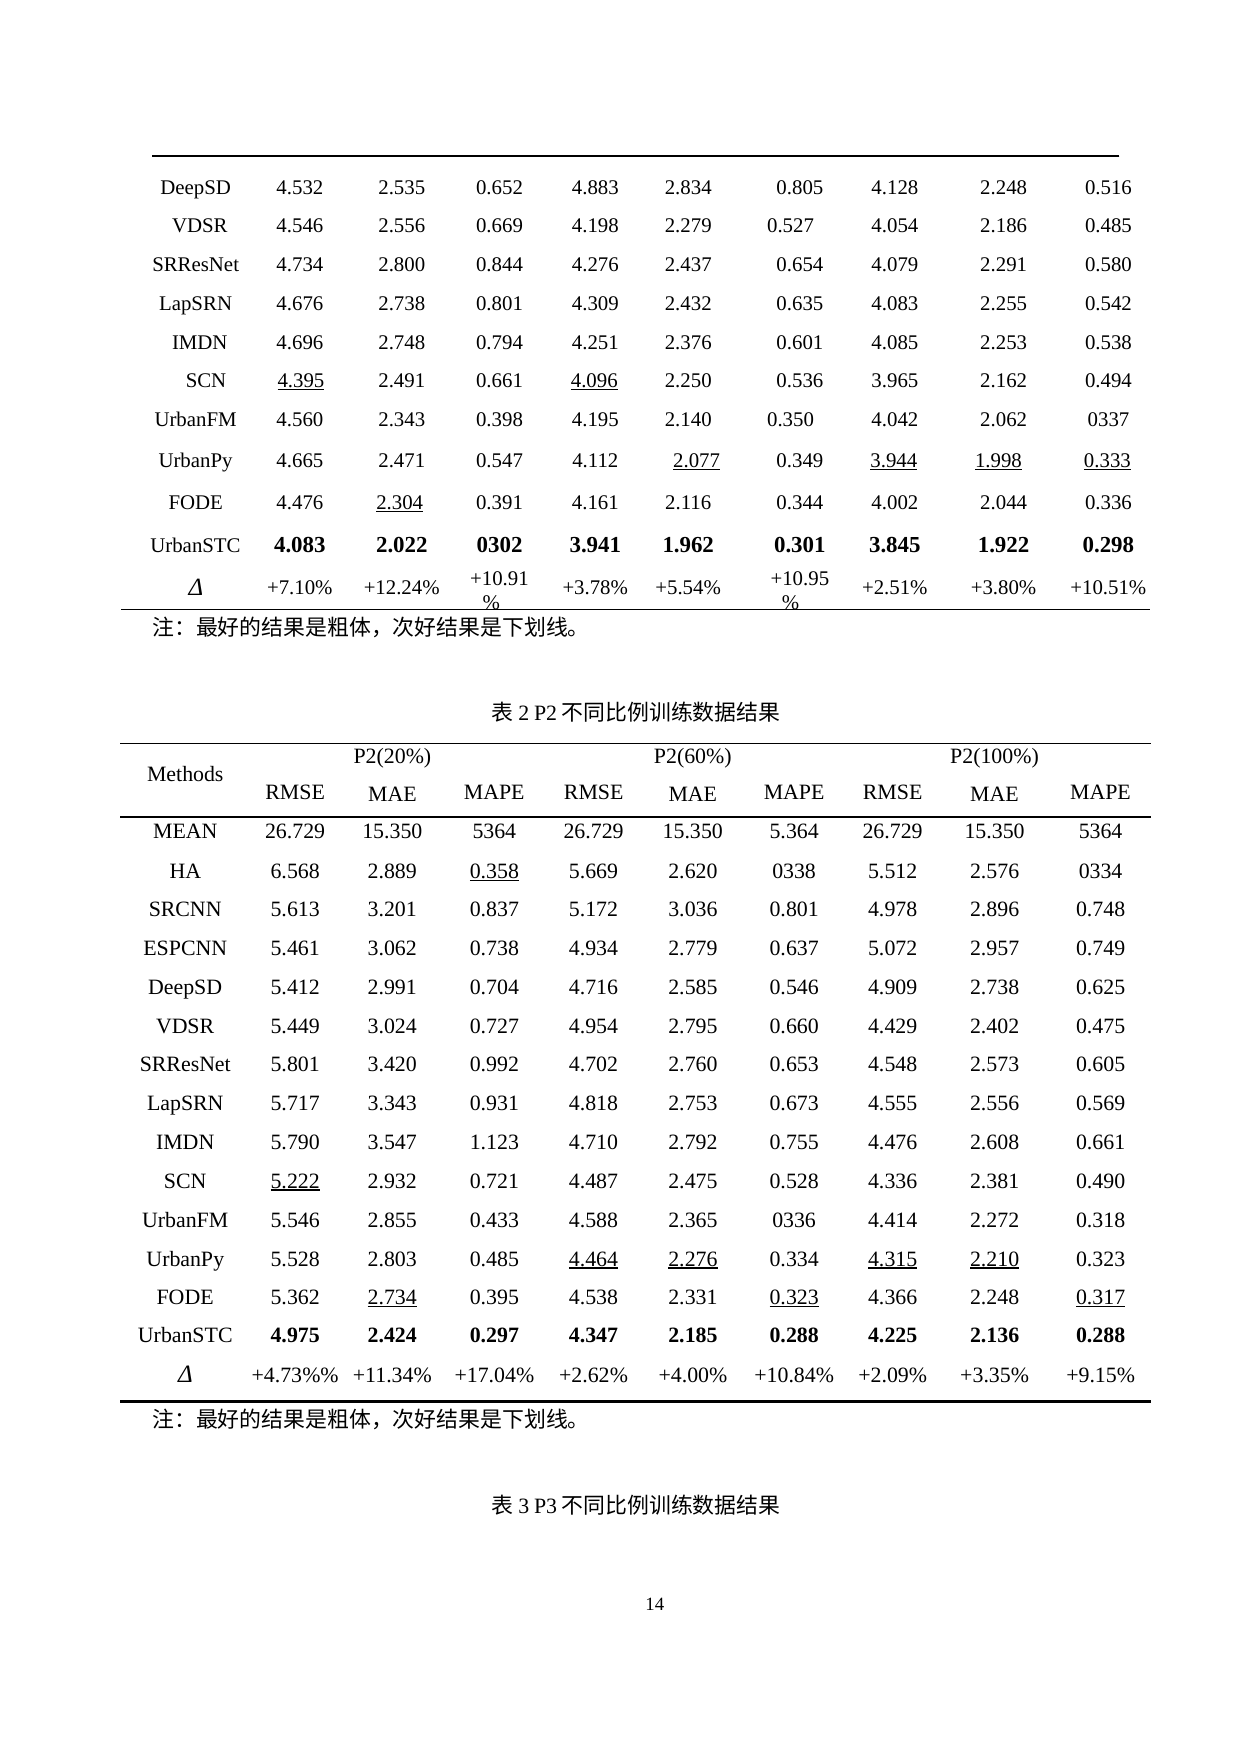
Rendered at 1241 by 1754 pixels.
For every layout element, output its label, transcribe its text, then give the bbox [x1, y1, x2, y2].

table_cell 5.613 [250, 896, 340, 934]
table_cell 0.794 [444, 323, 538, 361]
table_cell 0.297 [444, 1322, 544, 1361]
table_header MAPE [444, 744, 544, 816]
table_cell 4.225 [845, 1322, 939, 1361]
table_cell 2.186 [932, 206, 1047, 244]
table_cell [120, 1361, 250, 1400]
table_cell 4.555 [845, 1090, 939, 1128]
table_cell 4.309 [538, 283, 634, 322]
table_cell DeepSD [121, 168, 247, 206]
table_cell 4.161 [538, 481, 634, 523]
table_cell 0.536 [742, 361, 838, 400]
table_cell 0.931 [444, 1090, 544, 1128]
table_cell +9.15% [1049, 1361, 1151, 1400]
table_cell 0.358 [444, 858, 544, 896]
table_cell 4.954 [544, 1013, 643, 1051]
table_cell 2.248 [939, 1284, 1049, 1322]
table_cell 4.002 [838, 481, 932, 523]
table_cell 0.490 [1049, 1167, 1151, 1206]
table_cell 4.560 [247, 400, 338, 438]
table_cell 15.350 [643, 818, 742, 857]
table_cell +4.00% [643, 1361, 742, 1400]
table_cell 3.944 [838, 439, 932, 481]
table_cell 26.729 [250, 818, 340, 857]
table_cell 0.547 [444, 439, 538, 481]
table_cell 5.546 [250, 1206, 340, 1245]
table_cell 2.062 [932, 400, 1047, 438]
table_cell 2.272 [939, 1206, 1049, 1245]
table_cell 2.779 [643, 935, 742, 973]
table_cell 1.922 [932, 524, 1047, 566]
table_cell 4.476 [247, 481, 338, 523]
table_cell 0.528 [743, 1167, 845, 1206]
table_cell 1.998 [932, 439, 1047, 481]
table_cell 4.934 [544, 935, 643, 973]
table_cell +5.54% [634, 566, 742, 608]
table_cell 0.721 [444, 1167, 544, 1206]
table_cell 2.738 [338, 283, 444, 322]
table_cell 2.381 [939, 1167, 1049, 1206]
table_cell 3.941 [538, 524, 634, 566]
table_cell 4.251 [538, 323, 634, 361]
text 注：最好的结果是粗体，次好结果是下划线。 [152, 610, 1119, 641]
table_cell 0.580 [1047, 245, 1150, 283]
table_cell 3.420 [340, 1051, 444, 1089]
table_cell 3.201 [340, 896, 444, 934]
table_cell SRResNet [121, 245, 247, 283]
table_header P2(60%) MAE [643, 744, 742, 816]
table_cell +10.95% [742, 566, 838, 608]
table_cell 0.837 [444, 896, 544, 934]
table_cell 2.734 [340, 1284, 444, 1322]
table_cell 0.805 [742, 168, 838, 206]
table_cell 2.424 [340, 1322, 444, 1361]
table_cell 15.350 [340, 818, 444, 857]
table_cell 4.395 [247, 361, 338, 400]
table_cell 2.077 [634, 439, 742, 481]
table_cell 26.729 [544, 818, 643, 857]
table_cell 5.362 [250, 1284, 340, 1322]
table_cell 0.669 [444, 206, 538, 244]
table_cell 2.116 [634, 481, 742, 523]
table_header P2(100%) MAE [939, 744, 1049, 816]
table_cell 0.288 [743, 1322, 845, 1361]
table_cell 4.702 [544, 1051, 643, 1089]
table_cell 2.556 [939, 1090, 1049, 1128]
table_cell 5.222 [250, 1167, 340, 1206]
table_cell 1.123 [444, 1129, 544, 1167]
table_cell +12.24% [338, 566, 444, 608]
table_cell 2.276 [643, 1245, 742, 1284]
table_cell 4.978 [845, 896, 939, 934]
table_cell 4.476 [845, 1129, 939, 1167]
table_cell +2.62% [544, 1361, 643, 1400]
table_cell 2.140 [634, 400, 742, 438]
table_cell 6.568 [250, 858, 340, 896]
table_cell 2.210 [939, 1245, 1049, 1284]
table_cell DeepSD [120, 973, 250, 1012]
table_cell 2.491 [338, 361, 444, 400]
table_cell 5.364 [743, 818, 845, 857]
table_cell 2.800 [338, 245, 444, 283]
table_cell 0.992 [444, 1051, 544, 1089]
table_cell 2.044 [932, 481, 1047, 523]
table_cell 0.350 [742, 400, 838, 438]
table_cell 0.653 [743, 1051, 845, 1089]
table_cell 4.096 [538, 361, 634, 400]
table_cell 4.195 [538, 400, 634, 438]
table_cell 2.535 [338, 168, 444, 206]
table_cell LapSRN [121, 283, 247, 322]
table_cell MEAN [120, 818, 250, 857]
table_header RMSE [544, 744, 643, 816]
table_cell 4.347 [544, 1322, 643, 1361]
table_cell 4.696 [247, 323, 338, 361]
table_cell 4.538 [544, 1284, 643, 1322]
table_cell 0.516 [1047, 168, 1150, 206]
table_cell 4.818 [544, 1090, 643, 1128]
table_cell 2.957 [939, 935, 1049, 973]
table_cell 2.022 [338, 524, 444, 566]
table_cell 2.250 [634, 361, 742, 400]
table_cell 0.801 [444, 283, 538, 322]
table_cell 0.704 [444, 973, 544, 1012]
table_header MAPE [743, 744, 845, 816]
table_cell 2.932 [340, 1167, 444, 1206]
table_cell 2.331 [643, 1284, 742, 1322]
table_cell 4.464 [544, 1245, 643, 1284]
table_cell 2.255 [932, 283, 1047, 322]
table_cell 2.889 [340, 858, 444, 896]
table_cell 4.112 [538, 439, 634, 481]
table_cell 2.304 [338, 481, 444, 523]
table_cell 0.801 [743, 896, 845, 934]
table_cell 3.036 [643, 896, 742, 934]
table_header P2(20%) MAE [340, 744, 444, 816]
table_cell 4.883 [538, 168, 634, 206]
table_cell VDSR [120, 1013, 250, 1051]
table_cell 15.350 [939, 818, 1049, 857]
table_cell 0.318 [1049, 1206, 1151, 1245]
table_cell +17.04% [444, 1361, 544, 1400]
table_cell 4.665 [247, 439, 338, 481]
table_cell IMDN [120, 1129, 250, 1167]
table_cell 0.527 [742, 206, 838, 244]
table_cell 4.315 [845, 1245, 939, 1284]
table_cell 5.072 [845, 935, 939, 973]
table_cell 2.760 [643, 1051, 742, 1089]
table_cell 0.605 [1049, 1051, 1151, 1089]
table_cell 0.844 [444, 245, 538, 283]
table_cell 5.172 [544, 896, 643, 934]
table_cell HA [120, 858, 250, 896]
table_cell 5.717 [250, 1090, 340, 1128]
table_cell 4.909 [845, 973, 939, 1012]
table_cell 0.748 [1049, 896, 1151, 934]
table_cell +10.51% [1047, 566, 1150, 608]
table_header Methods [120, 744, 250, 816]
table_cell 0.660 [743, 1013, 845, 1051]
table_cell 2.253 [932, 323, 1047, 361]
table_cell 4.716 [544, 973, 643, 1012]
table_cell 2.185 [643, 1322, 742, 1361]
table_cell 0.569 [1049, 1090, 1151, 1128]
table_cell 4.975 [250, 1322, 340, 1361]
table_cell 0.673 [743, 1090, 845, 1128]
table_cell FODE [120, 1284, 250, 1322]
table_cell 3.845 [838, 524, 932, 566]
table_cell 0337 [1047, 400, 1150, 438]
table_cell 3.062 [340, 935, 444, 973]
table_cell +2.09% [845, 1361, 939, 1400]
table_cell 2.365 [643, 1206, 742, 1245]
table_cell 0.661 [444, 361, 538, 400]
table_cell 0.727 [444, 1013, 544, 1051]
table_cell 5.790 [250, 1129, 340, 1167]
table_cell FODE [121, 481, 247, 523]
table_cell 4.429 [845, 1013, 939, 1051]
table_cell LapSRN [120, 1090, 250, 1128]
table_cell 4.548 [845, 1051, 939, 1089]
table_cell 0.336 [1047, 481, 1150, 523]
table_cell 2.376 [634, 323, 742, 361]
table_cell 2.343 [338, 400, 444, 438]
table_cell 0.301 [742, 524, 838, 566]
table_header MAPE [1049, 744, 1151, 816]
table_cell 0.485 [444, 1245, 544, 1284]
table_cell SRCNN [120, 896, 250, 934]
table_cell 2.991 [340, 973, 444, 1012]
table_cell 0.637 [743, 935, 845, 973]
table_cell 5364 [1049, 818, 1151, 857]
table_cell UrbanFM [121, 400, 247, 438]
text 表 2 P2不同比例训练数据结果 [152, 695, 1119, 727]
table_cell 0.542 [1047, 283, 1150, 322]
table_cell 0.546 [743, 973, 845, 1012]
table_cell IMDN [121, 323, 247, 361]
table_cell 0.755 [743, 1129, 845, 1167]
table_cell 2.556 [338, 206, 444, 244]
table_cell 0.485 [1047, 206, 1150, 244]
table_cell 2.855 [340, 1206, 444, 1245]
table_cell UrbanSTC [120, 1322, 250, 1361]
table_cell 4.054 [838, 206, 932, 244]
table_cell SRResNet [120, 1051, 250, 1089]
table_cell 5.512 [845, 858, 939, 896]
table_header RMSE [845, 744, 939, 816]
table_cell 2.585 [643, 973, 742, 1012]
table_cell 4.198 [538, 206, 634, 244]
table_cell 0.654 [742, 245, 838, 283]
table_cell 1.962 [634, 524, 742, 566]
table_cell 5.669 [544, 858, 643, 896]
table_cell 4.085 [838, 323, 932, 361]
table_cell 2.279 [634, 206, 742, 244]
table_cell 5.801 [250, 1051, 340, 1089]
table_cell +11.34% [340, 1361, 444, 1400]
table_cell 3.965 [838, 361, 932, 400]
table_cell 0.433 [444, 1206, 544, 1245]
table_cell +3.80% [932, 566, 1047, 608]
table_cell 0.395 [444, 1284, 544, 1322]
table_cell VDSR [121, 206, 247, 244]
table_cell +2.51% [838, 566, 932, 608]
table_cell +3.35% [939, 1361, 1049, 1400]
table_cell 2.471 [338, 439, 444, 481]
table_cell 0.494 [1047, 361, 1150, 400]
table_cell 4.366 [845, 1284, 939, 1322]
table_cell 0334 [1049, 858, 1151, 896]
table_cell 26.729 [845, 818, 939, 857]
table_cell 0.334 [743, 1245, 845, 1284]
table_cell +10.91% [444, 566, 538, 608]
table_cell 0.398 [444, 400, 538, 438]
text 表 3 P3不同比例训练数据结果 [152, 1488, 1119, 1519]
table_cell 0.288 [1049, 1322, 1151, 1361]
table_cell 4.276 [538, 245, 634, 283]
table_cell 2.753 [643, 1090, 742, 1128]
table_cell 0.635 [742, 283, 838, 322]
table_cell 2.795 [643, 1013, 742, 1051]
table_cell 0.323 [1049, 1245, 1151, 1284]
table_cell 4.042 [838, 400, 932, 438]
table_cell 0338 [743, 858, 845, 896]
table_cell 4.588 [544, 1206, 643, 1245]
table_cell 0.661 [1049, 1129, 1151, 1167]
table_cell 5.449 [250, 1013, 340, 1051]
table_cell 4.676 [247, 283, 338, 322]
table_cell 4.734 [247, 245, 338, 283]
table_cell SCN [121, 361, 247, 400]
table_cell 4.532 [247, 168, 338, 206]
table_header RMSE [250, 744, 340, 816]
table_cell ESPCNN [120, 935, 250, 973]
table_cell 5.461 [250, 935, 340, 973]
table_cell 4.083 [838, 283, 932, 322]
table_cell 4.128 [838, 168, 932, 206]
table_cell 3.343 [340, 1090, 444, 1128]
table_cell 2.792 [643, 1129, 742, 1167]
table_cell 2.573 [939, 1051, 1049, 1089]
table_cell 5364 [444, 818, 544, 857]
table_cell 2.136 [939, 1322, 1049, 1361]
table_cell 0.652 [444, 168, 538, 206]
table_cell 0.317 [1049, 1284, 1151, 1322]
table_cell 0.601 [742, 323, 838, 361]
table_cell 0.333 [1047, 439, 1150, 481]
table_cell 0.738 [444, 935, 544, 973]
table_cell 0.298 [1047, 524, 1150, 566]
table_cell 4.414 [845, 1206, 939, 1245]
table_cell [121, 566, 247, 608]
table_cell 0.391 [444, 481, 538, 523]
table_cell +3.78% [538, 566, 634, 608]
table_cell 0.349 [742, 439, 838, 481]
table_cell 2.432 [634, 283, 742, 322]
table_cell 3.024 [340, 1013, 444, 1051]
table_cell 2.803 [340, 1245, 444, 1284]
table_cell +10.84% [743, 1361, 845, 1400]
table_cell SCN [120, 1167, 250, 1206]
table_cell 4.710 [544, 1129, 643, 1167]
table_cell 0.538 [1047, 323, 1150, 361]
table_cell 0.749 [1049, 935, 1151, 973]
text 注：最好的结果是粗体，次好结果是下划线。 [152, 1403, 1119, 1434]
table_cell 2.291 [932, 245, 1047, 283]
table_cell UrbanFM [120, 1206, 250, 1245]
table_cell 2.620 [643, 858, 742, 896]
table_cell 3.547 [340, 1129, 444, 1167]
table_cell 4.546 [247, 206, 338, 244]
table_cell 0.323 [743, 1284, 845, 1322]
table_cell 4.079 [838, 245, 932, 283]
table_cell UrbanPy [121, 439, 247, 481]
table_cell 2.437 [634, 245, 742, 283]
table_cell 5.528 [250, 1245, 340, 1284]
table_cell 2.576 [939, 858, 1049, 896]
table_cell 0302 [444, 524, 538, 566]
table_cell 5.412 [250, 973, 340, 1012]
table_cell 2.608 [939, 1129, 1049, 1167]
table_cell 2.834 [634, 168, 742, 206]
table_cell 2.475 [643, 1167, 742, 1206]
table_cell 0.475 [1049, 1013, 1151, 1051]
table_cell 2.738 [939, 973, 1049, 1012]
table_cell 2.248 [932, 168, 1047, 206]
table_cell UrbanPy [120, 1245, 250, 1284]
table_cell +4.73%% [250, 1361, 340, 1400]
table_cell 4.487 [544, 1167, 643, 1206]
table_cell 2.402 [939, 1013, 1049, 1051]
table_cell 0336 [743, 1206, 845, 1245]
table_cell UrbanSTC [121, 524, 247, 566]
table_cell 2.748 [338, 323, 444, 361]
table_cell 4.336 [845, 1167, 939, 1206]
table_cell +7.10% [247, 566, 338, 608]
table_cell 2.896 [939, 896, 1049, 934]
table_cell 2.162 [932, 361, 1047, 400]
table_cell 4.083 [247, 524, 338, 566]
table_cell 0.344 [742, 481, 838, 523]
table_cell 0.625 [1049, 973, 1151, 1012]
